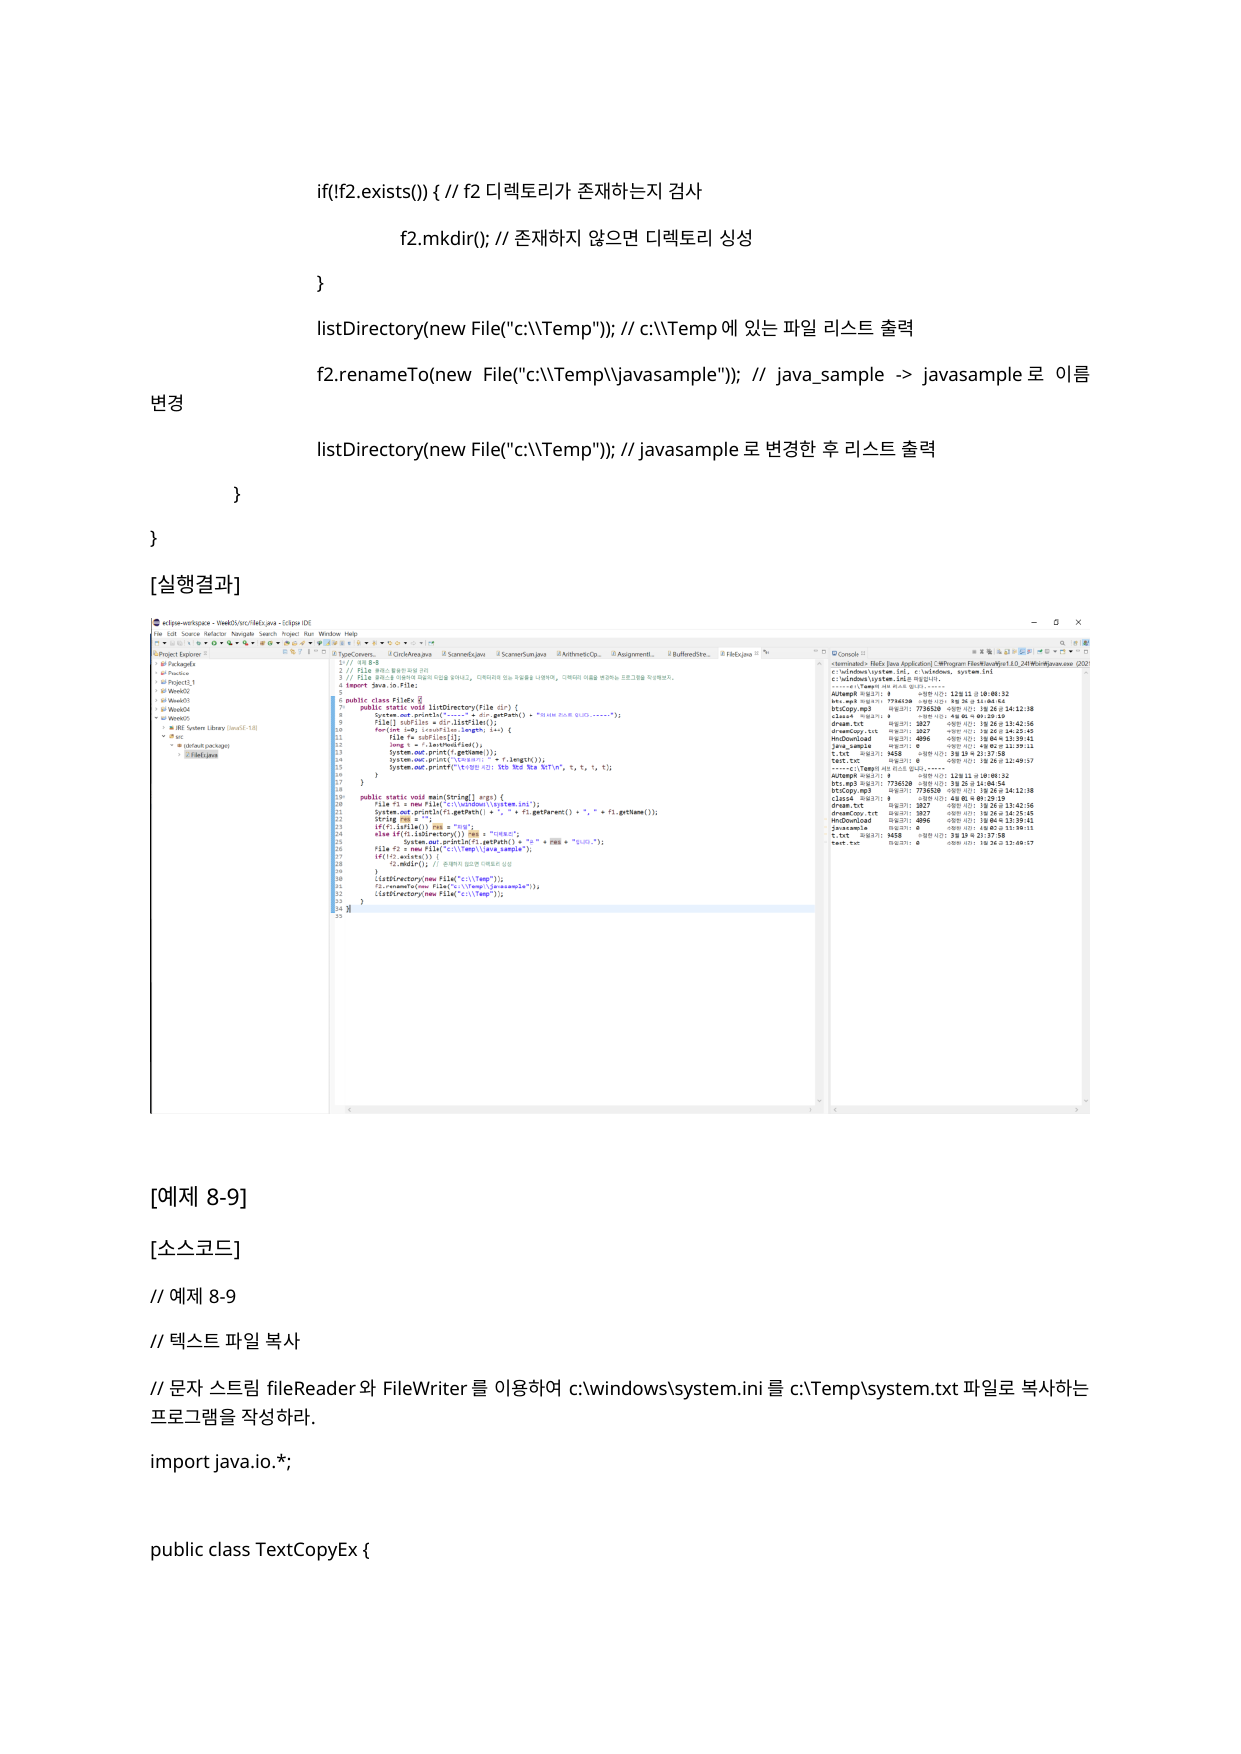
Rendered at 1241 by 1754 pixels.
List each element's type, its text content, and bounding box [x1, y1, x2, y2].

text } [150, 524, 1090, 550]
text import java.io.*; [150, 1448, 1090, 1474]
picture [150, 618, 1090, 1114]
text f2.mkdir(); // 존재하지 않으면 디렉토리 싱성 [150, 223, 1090, 250]
text // 텍스트 파일 복사 [150, 1327, 1090, 1354]
text [소스코드] [150, 1232, 1090, 1262]
text // 문자 스트림 fileReader와 FileWriter를 이용하여 c:\windows\system.ini를 c:\Temp\system.txt 파일로 복사하는 프로그램을 작성하라. [150, 1373, 1090, 1429]
text [예제 8-9] [150, 1179, 1090, 1213]
text listDirectory(new File("c:\\Temp")); // javasample로 변경한 후 리스트 출력 [150, 434, 1090, 462]
text public class TextCopyEx { [150, 1537, 1090, 1562]
text listDirectory(new File("c:\\Temp")); // c:\\Temp에 있는 파일 리스트 출력 [150, 313, 1090, 340]
text } [150, 480, 1090, 506]
text // 예제 8-9 [150, 1281, 1090, 1308]
text } [150, 269, 1090, 294]
text f2.renameTo(new File("c:\\Temp\\javasample")); // java_sample -> javasample로 이름 변경 [150, 359, 1090, 416]
text if(!f2.exists()) { // f2 디렉토리가 존재하는지 검사 [150, 177, 1090, 204]
text [실행결과] [150, 569, 1090, 599]
